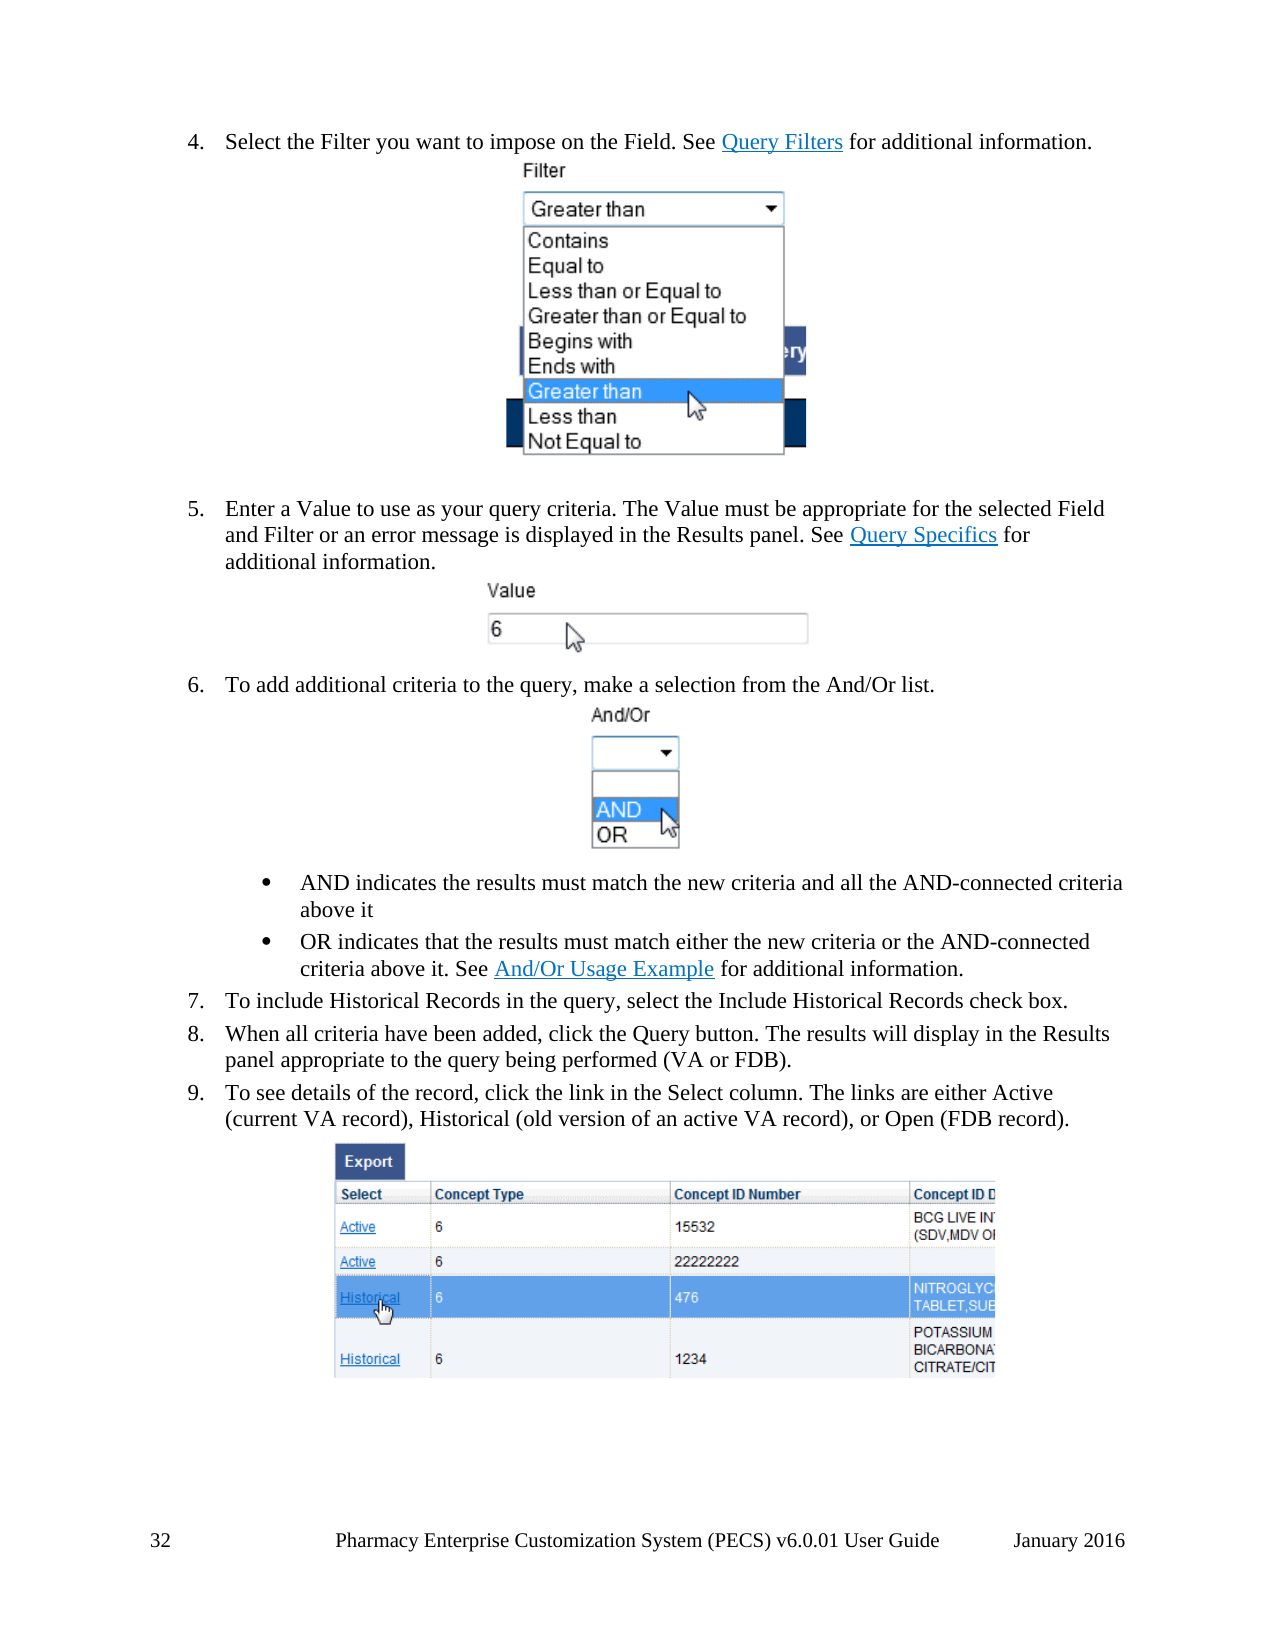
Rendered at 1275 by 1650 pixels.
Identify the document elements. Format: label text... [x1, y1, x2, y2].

list To add additional criteria to the query, make a selection from the And/Or list. [187, 671, 1125, 697]
list When all criteria have been added, click the Query button. The results will display in the Results panel appropriate to the query being performed (VA or FDB). [187, 1020, 1125, 1072]
picture [463, 574, 812, 665]
list Select the Filter you want to impose on the Field. See Query Filters for additional information. [187, 128, 1125, 154]
list To include Historical Records in the query, select the Include Historical Records check box. [187, 987, 1125, 1013]
picture [317, 1131, 996, 1378]
list OR indicates that the results must match either the new criteria or the AND-connected criteria above it. See And/Or Usage Example for additional information. [262, 928, 1125, 981]
list To see details of the record, click the link in the Select column. The links are either Active (current VA record), Historical (old version of an active VA record), or Open (FDB record). [187, 1079, 1125, 1131]
picture [506, 154, 807, 471]
list Enter a Value to use as your query criteria. The Value must be appropriate for the selected Field and Filter or an error message is displayed in the Results panel. See Query Specifics for additional information. [187, 495, 1125, 574]
picture [584, 697, 691, 863]
list AND indicates the results must match the new criteria and all the AND-connected criteria above it [262, 869, 1125, 922]
